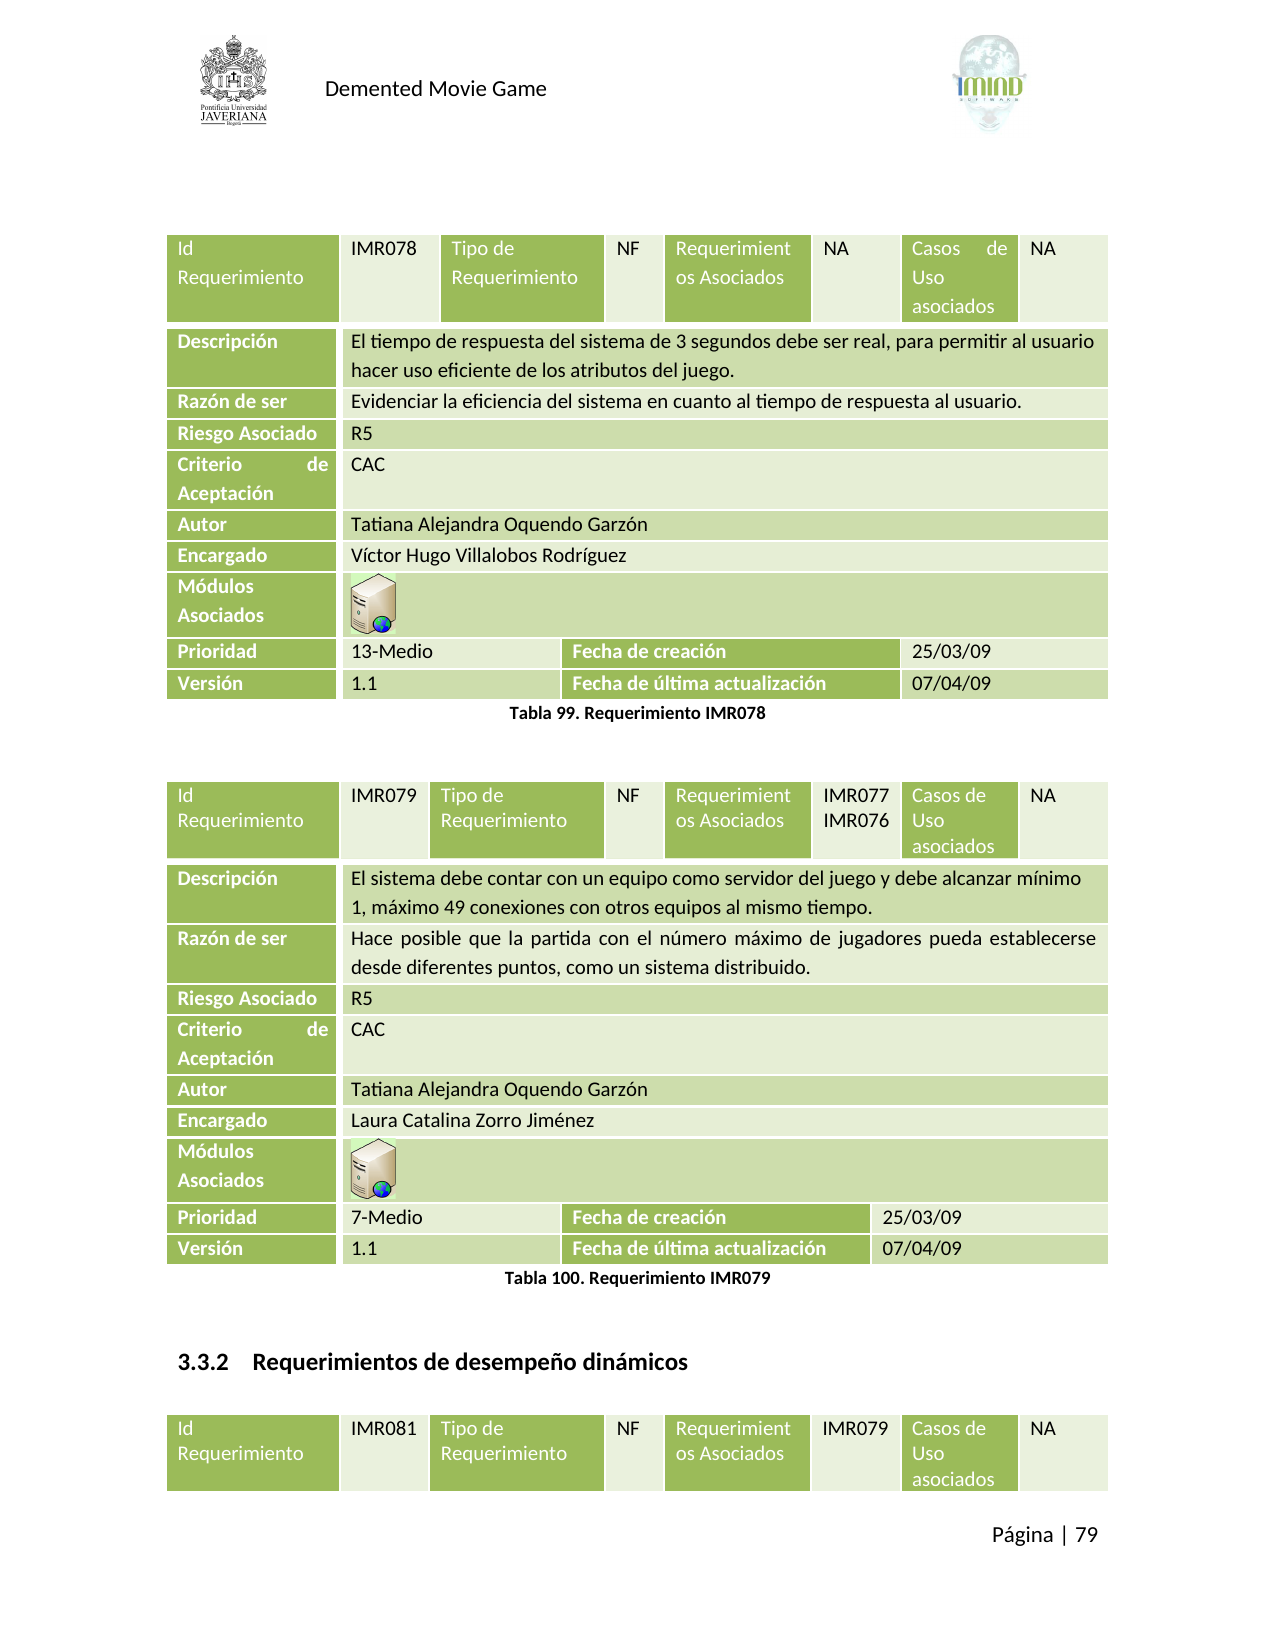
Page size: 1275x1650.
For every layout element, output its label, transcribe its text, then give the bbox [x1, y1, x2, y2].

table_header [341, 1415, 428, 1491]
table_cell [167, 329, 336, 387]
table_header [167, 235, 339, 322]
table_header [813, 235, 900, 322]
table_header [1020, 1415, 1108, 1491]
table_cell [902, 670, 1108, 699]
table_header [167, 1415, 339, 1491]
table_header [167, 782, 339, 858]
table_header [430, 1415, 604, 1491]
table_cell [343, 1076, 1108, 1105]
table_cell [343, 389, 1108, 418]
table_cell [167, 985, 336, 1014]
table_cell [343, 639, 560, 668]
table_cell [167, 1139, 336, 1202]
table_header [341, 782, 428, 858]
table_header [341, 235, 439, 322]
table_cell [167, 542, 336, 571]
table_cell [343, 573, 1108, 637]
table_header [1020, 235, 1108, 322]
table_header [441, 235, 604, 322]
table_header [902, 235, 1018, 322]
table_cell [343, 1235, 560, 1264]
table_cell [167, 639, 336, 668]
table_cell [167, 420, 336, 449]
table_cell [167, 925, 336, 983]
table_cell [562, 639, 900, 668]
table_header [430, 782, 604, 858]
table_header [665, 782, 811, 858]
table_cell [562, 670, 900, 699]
text Tabla 99. Requerimiento IMR078 [177, 701, 1098, 724]
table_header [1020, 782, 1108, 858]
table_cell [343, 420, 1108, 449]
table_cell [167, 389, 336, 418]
subtitle Requerimientos de desempeño dinámicos [177, 1346, 1098, 1376]
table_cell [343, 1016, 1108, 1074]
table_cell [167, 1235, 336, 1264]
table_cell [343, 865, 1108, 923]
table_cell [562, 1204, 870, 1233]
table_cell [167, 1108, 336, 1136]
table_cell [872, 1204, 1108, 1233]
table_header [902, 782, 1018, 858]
picture [350, 1138, 396, 1199]
picture [951, 35, 1033, 138]
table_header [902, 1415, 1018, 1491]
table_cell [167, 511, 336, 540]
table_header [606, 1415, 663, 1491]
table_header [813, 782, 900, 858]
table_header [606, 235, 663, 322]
picture [200, 35, 267, 126]
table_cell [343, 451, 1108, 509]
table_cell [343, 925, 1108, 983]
text Tabla 100. Requerimiento IMR079 [177, 1266, 1098, 1289]
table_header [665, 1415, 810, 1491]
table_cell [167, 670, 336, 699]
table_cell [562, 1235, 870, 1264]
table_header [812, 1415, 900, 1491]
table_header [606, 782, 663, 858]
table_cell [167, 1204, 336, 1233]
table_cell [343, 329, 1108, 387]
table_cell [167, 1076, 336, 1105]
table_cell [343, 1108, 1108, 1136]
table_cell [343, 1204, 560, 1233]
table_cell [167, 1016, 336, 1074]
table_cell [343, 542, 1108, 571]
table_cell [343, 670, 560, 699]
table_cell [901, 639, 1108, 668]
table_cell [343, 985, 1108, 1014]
picture [350, 573, 396, 634]
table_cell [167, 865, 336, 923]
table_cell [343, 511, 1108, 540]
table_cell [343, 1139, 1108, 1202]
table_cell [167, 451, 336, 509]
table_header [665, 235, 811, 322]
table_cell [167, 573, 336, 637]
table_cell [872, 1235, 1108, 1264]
